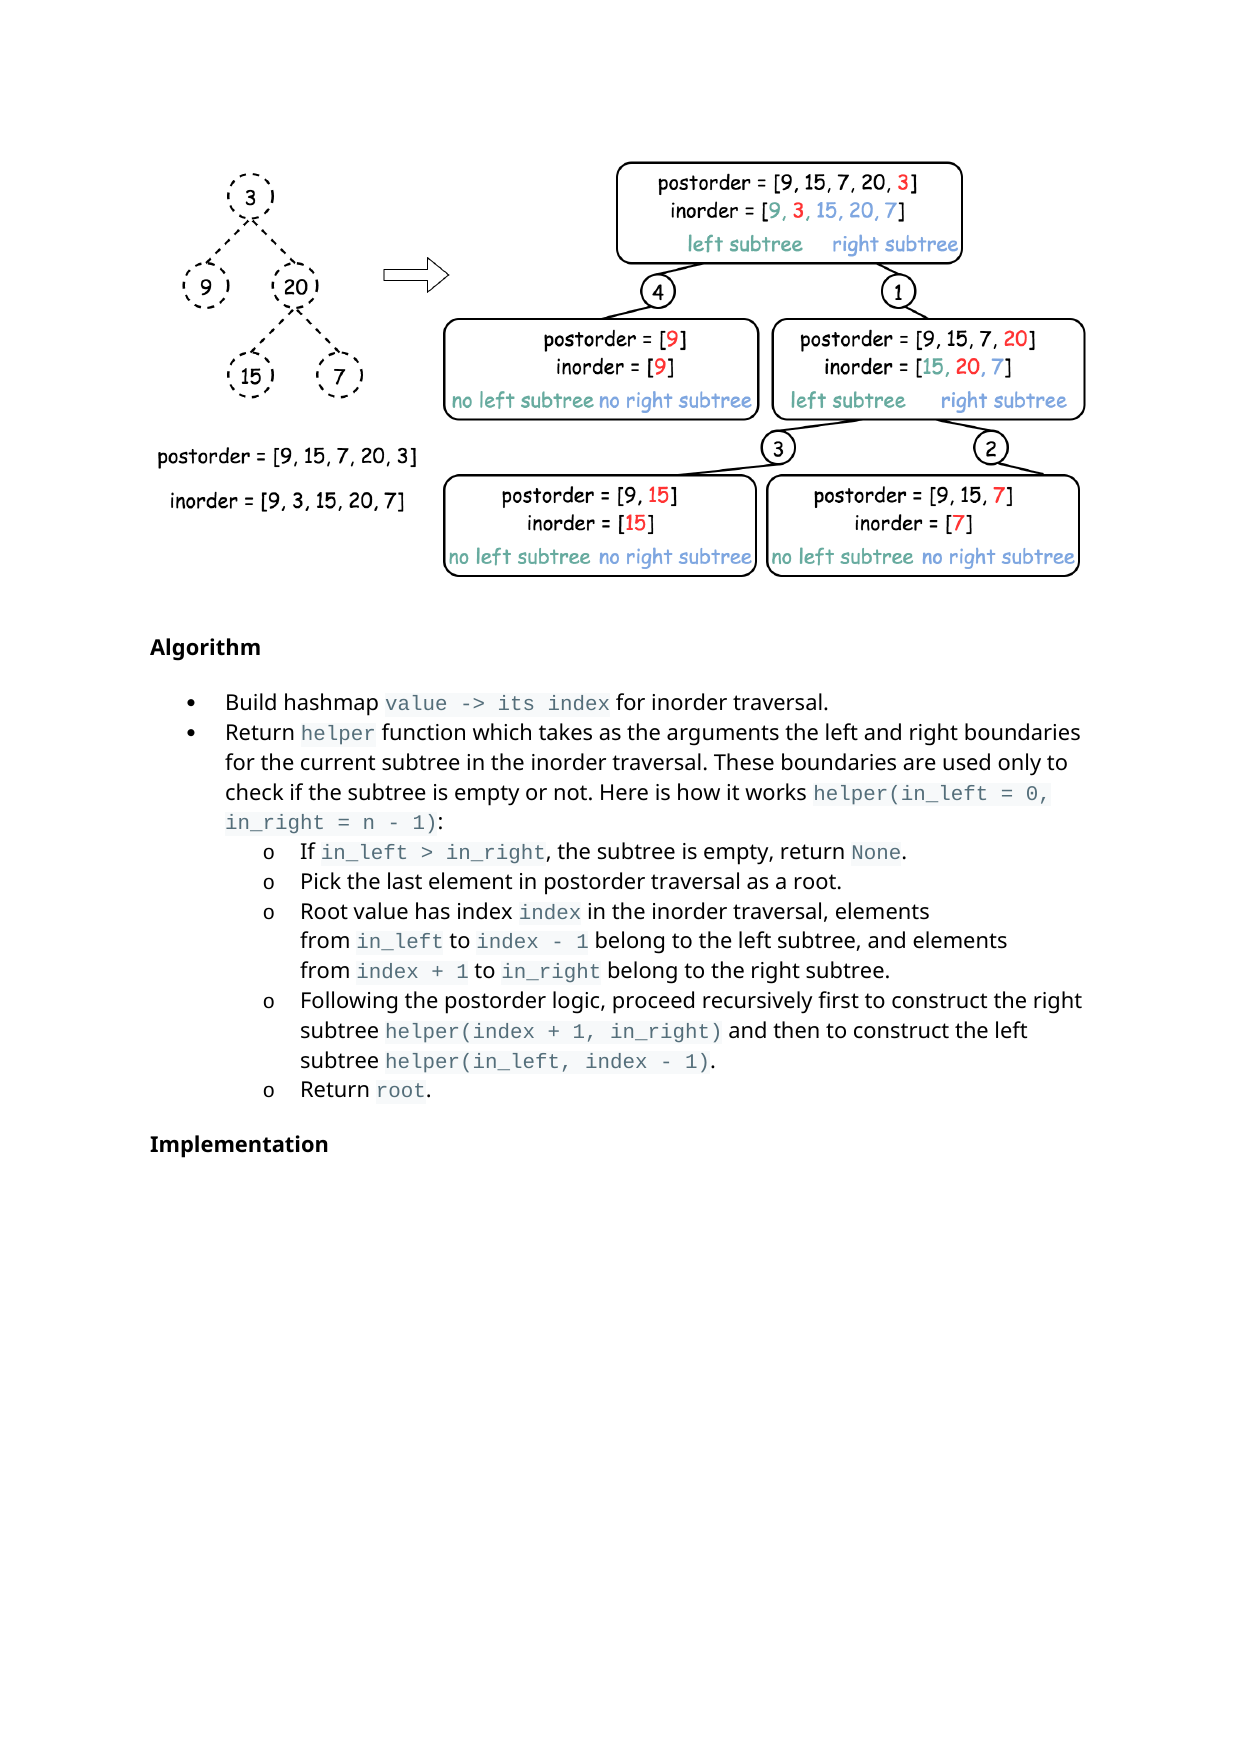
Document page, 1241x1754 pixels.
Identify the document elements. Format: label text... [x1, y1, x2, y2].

picture [150, 150, 1091, 608]
text Algorithm [150, 632, 1090, 662]
list Return helper function which takes as the arguments the left and right boundaries for the current subtree in the inorder traversal. These boundaries are used only to check if the subtree is empty or not. Here is how it works helper(in_left = 0, in_right = n - 1): [187, 717, 1090, 836]
list If in_left > in_right, the subtree is empty, return None. [262, 836, 1090, 866]
list Pick the last element in postorder traversal as a root. [262, 866, 1090, 896]
list Following the postorder logic, proceed recursively first to construct the right subtree helper(index + 1, in_right) and then to construct the left subtree helper(in_left, index - 1). [262, 985, 1090, 1074]
text Implementation [150, 1129, 1090, 1159]
list Root value has index index in the inorder traversal, elements from in_left to index - 1 belong to the left subtree, and elements from index + 1 to in_right belong to the right subtree. [262, 896, 1090, 985]
list Return root. [262, 1074, 1090, 1104]
list Build hashmap value -> its index for inorder traversal. [187, 687, 1090, 717]
